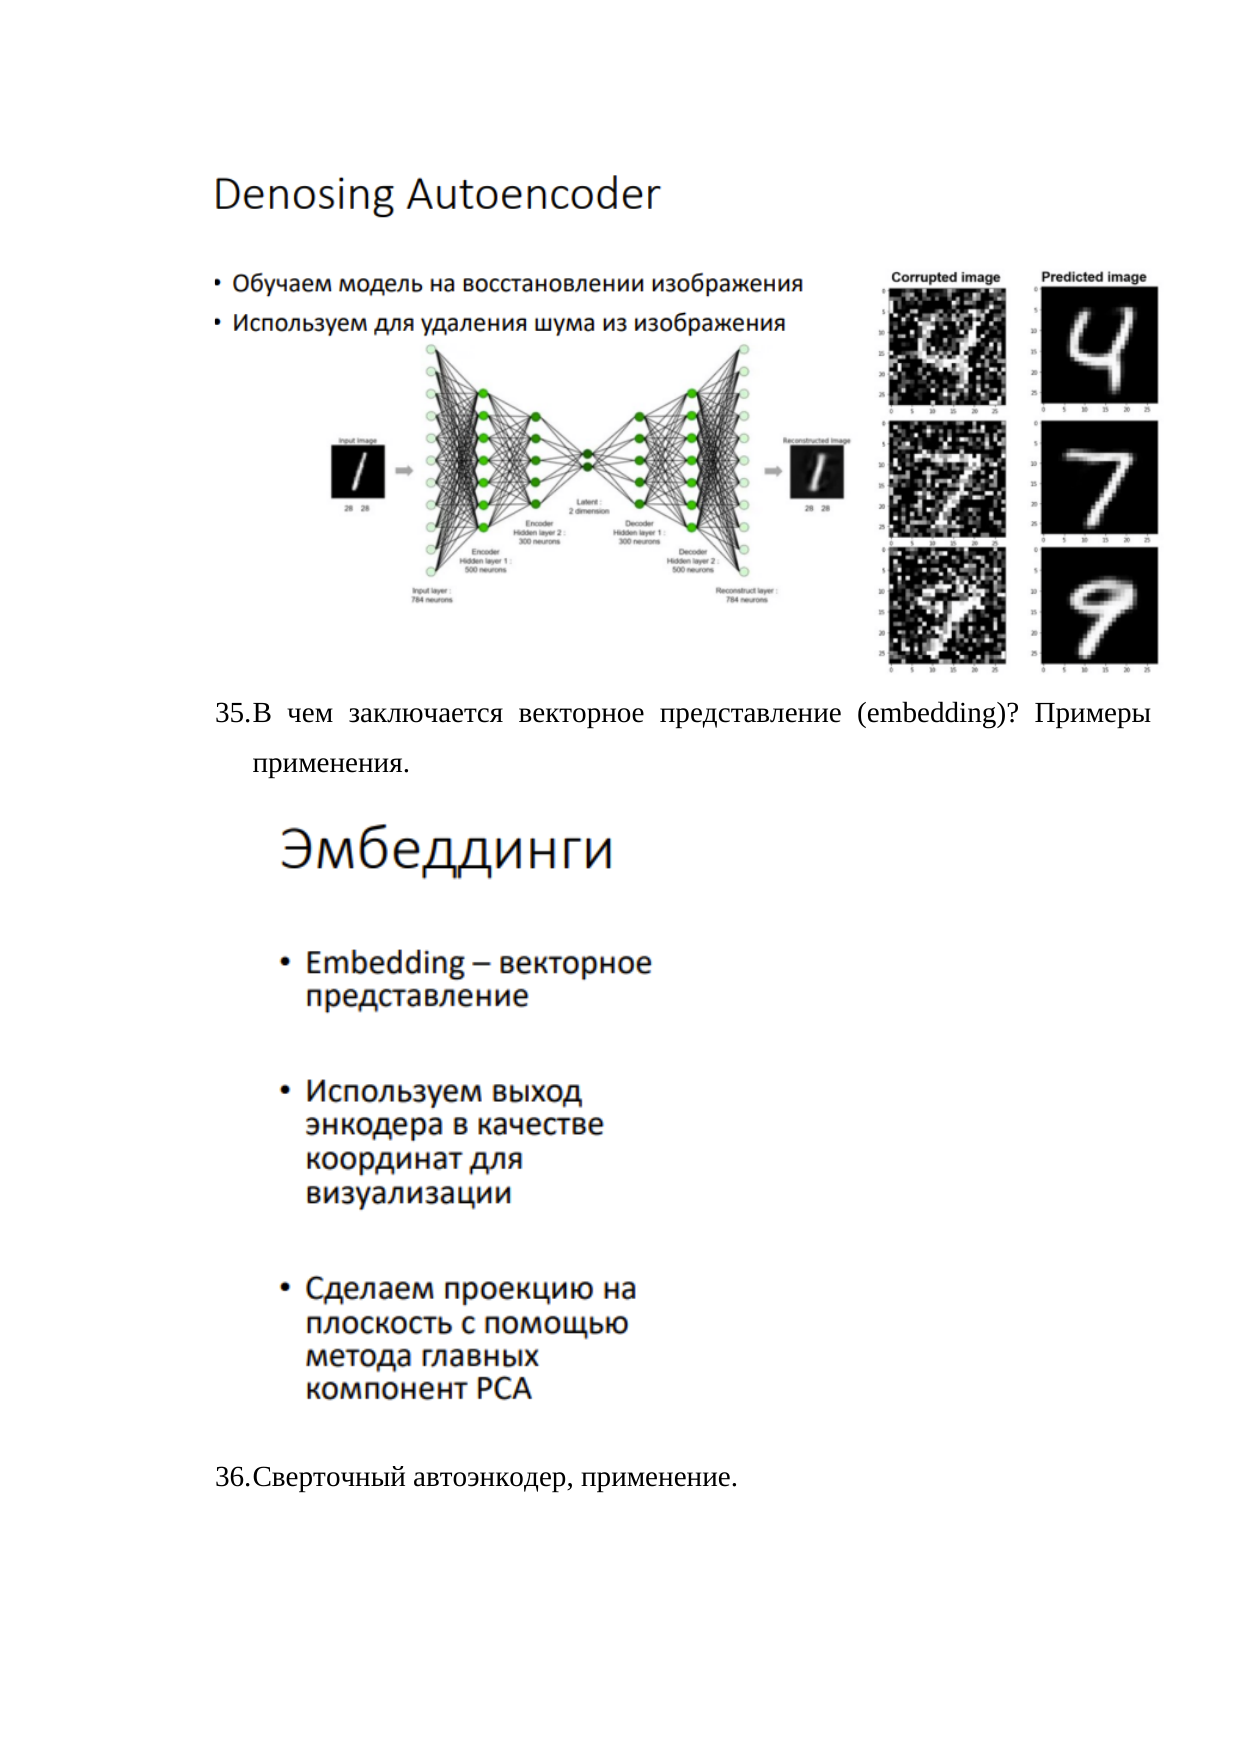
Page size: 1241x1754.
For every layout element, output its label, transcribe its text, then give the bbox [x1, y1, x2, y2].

list Сверточный автоэнкодер, применение. [215, 1459, 1152, 1493]
list В чем заключается векторное представление (embedding)? Примеры применения. [215, 695, 1152, 779]
picture [214, 795, 692, 1443]
picture [214, 118, 1190, 679]
